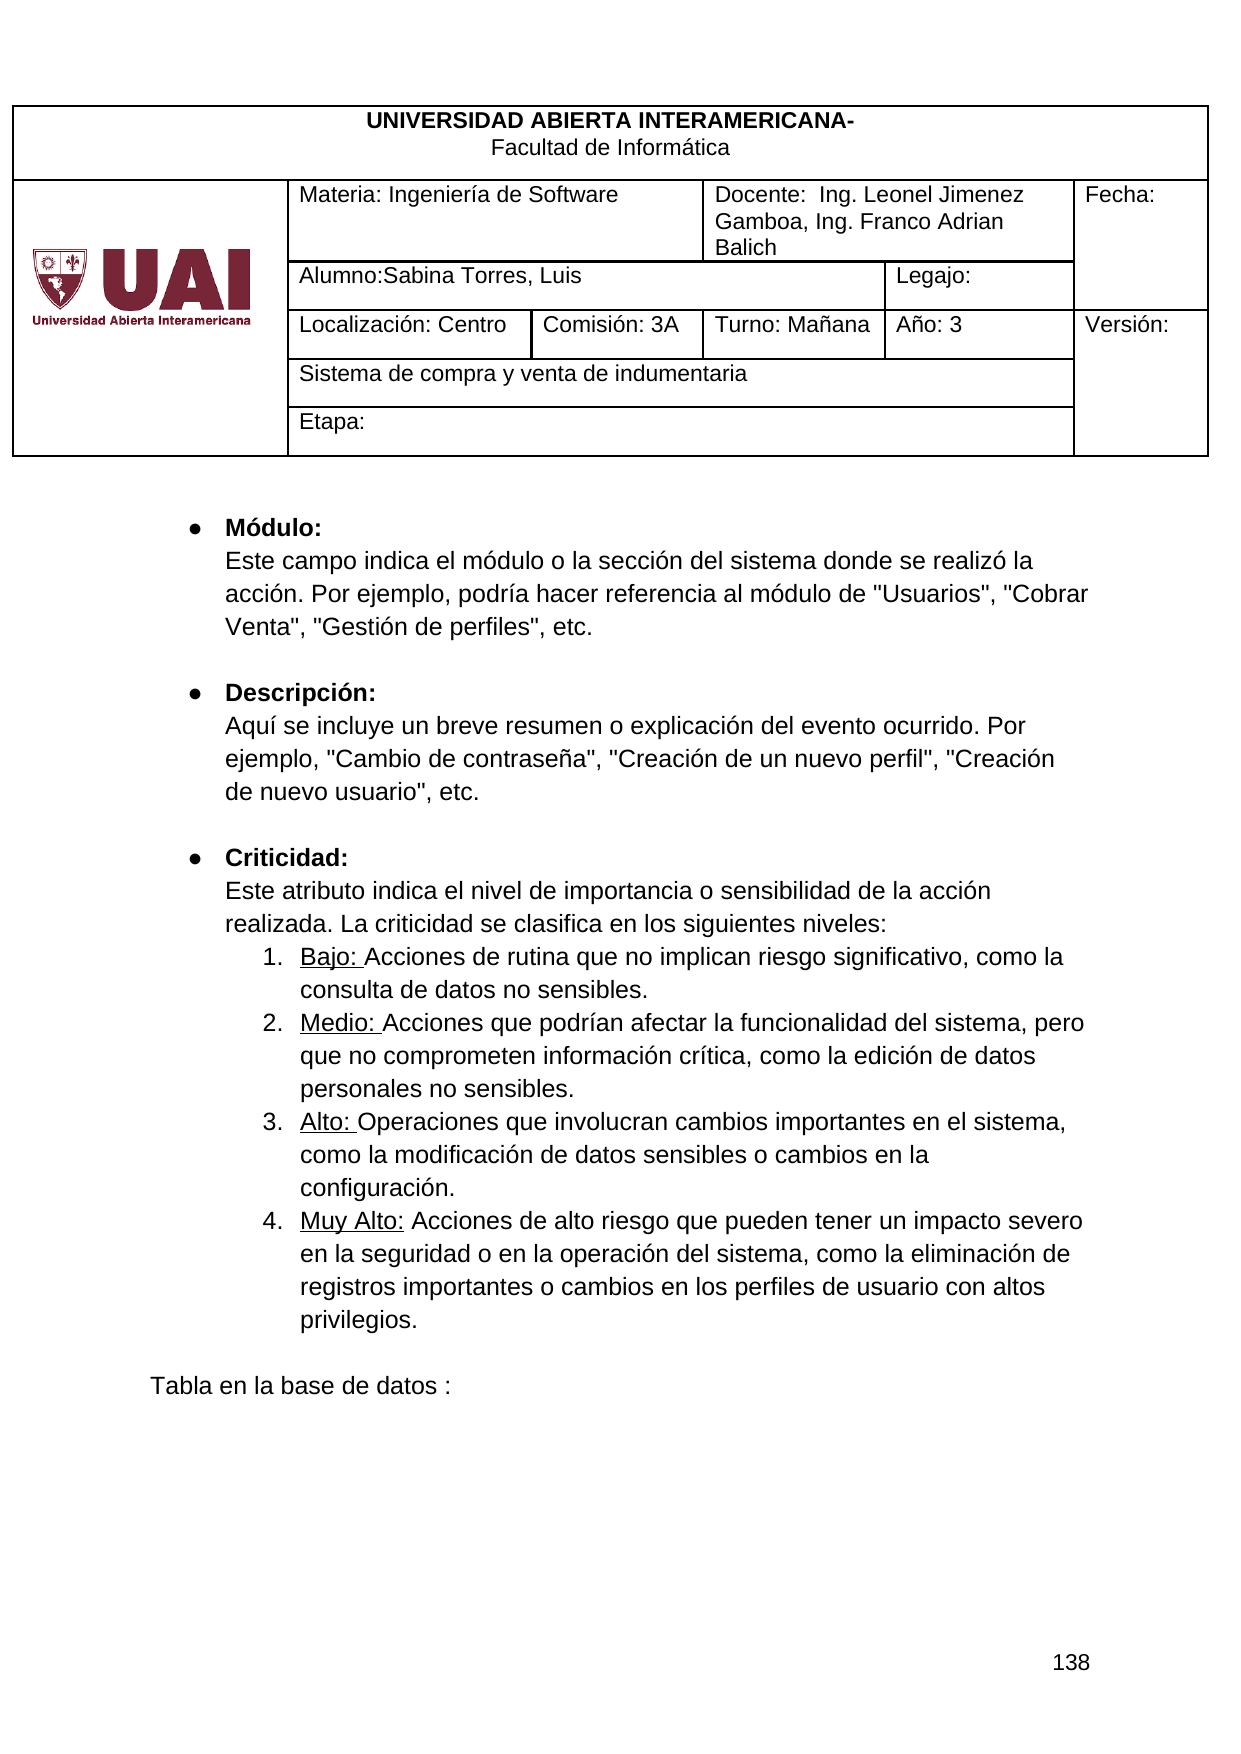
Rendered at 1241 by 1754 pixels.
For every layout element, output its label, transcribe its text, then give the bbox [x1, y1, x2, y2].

text Este campo indica el módulo o la sección del sistema donde se realizó la acción. Por ejemplo, podría hacer referencia al módulo de "Usuarios", "Cobrar Venta", "Gestión de perfiles", etc. [225, 546, 1090, 641]
list Módulo: [187, 513, 1090, 541]
picture [23, 234, 258, 337]
list Descripción: [187, 678, 1090, 707]
list Bajo: Acciones de rutina que no implican riesgo significativo, como la consulta de datos no sensibles. [262, 942, 1090, 1004]
list Medio: Acciones que podrían afectar la funcionalidad del sistema, pero que no comprometen información crítica, como la edición de datos personales no sensibles. [262, 1008, 1090, 1103]
list Criticidad: [187, 843, 1090, 872]
list Muy Alto: Acciones de alto riesgo que pueden tener un impacto severo en la seguridad o en la operación del sistema, como la eliminación de registros importantes o cambios en los perfiles de usuario con altos privilegios. [262, 1206, 1090, 1334]
text Este atributo indica el nivel de importancia o sensibilidad de la acción realizada. La criticidad se clasifica en los siguientes niveles: [225, 876, 1090, 938]
text Aquí se incluye un breve resumen o explicación del evento ocurrido. Por ejemplo, "Cambio de contraseña", "Creación de un nuevo perfil", "Creación de nuevo usuario", etc. [225, 711, 1090, 806]
text Tabla en la base de datos : [150, 1371, 1090, 1400]
list Alto: Operaciones que involucran cambios importantes en el sistema, como la modificación de datos sensibles o cambios en la configuración. [262, 1107, 1090, 1202]
